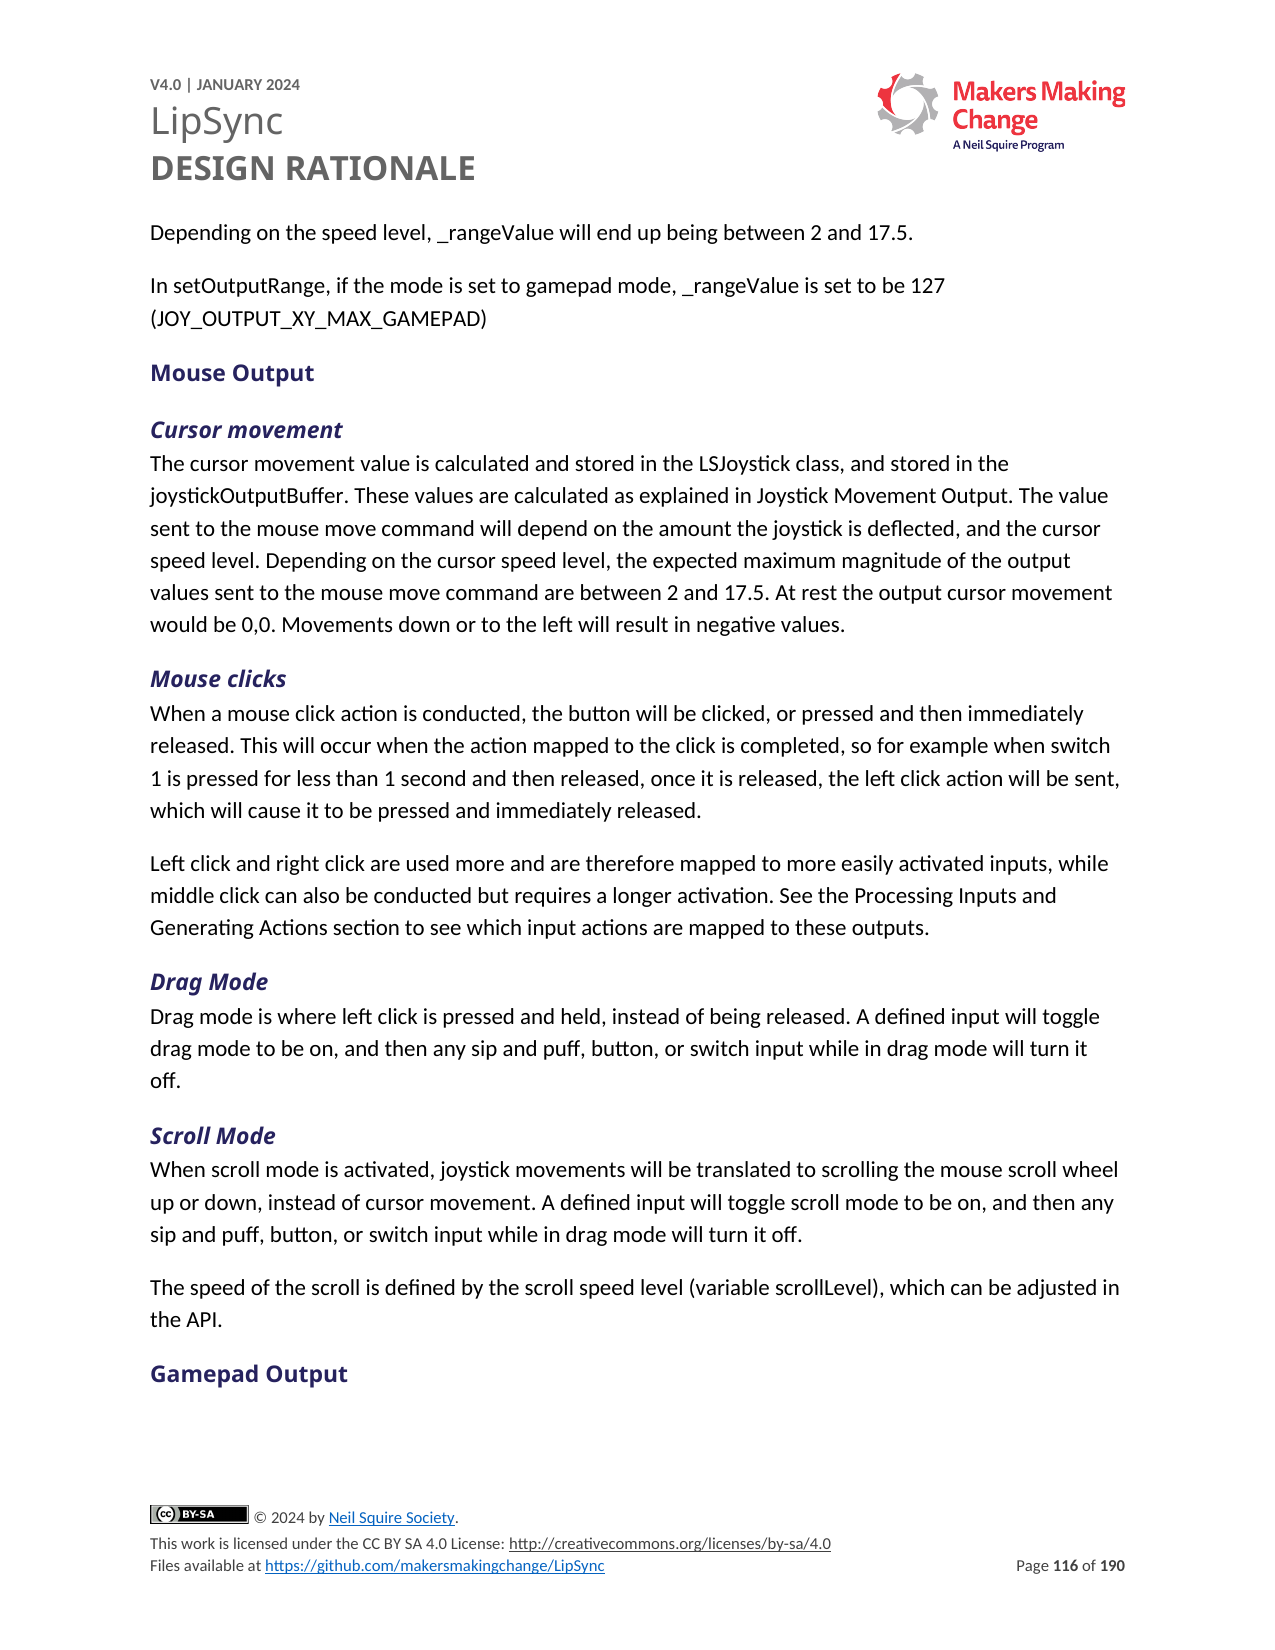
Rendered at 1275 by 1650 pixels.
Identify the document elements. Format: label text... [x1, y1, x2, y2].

text Drag mode is where left click is pressed and held, instead of being released. A defined input will toggle drag mode to be on, and then any sip and puff, button, or switch input while in drag mode will turn it off. [150, 1002, 1125, 1095]
subtitle Mouse Output [150, 357, 1125, 388]
subtitle Cursor movement [150, 413, 1125, 445]
subtitle Scroll Mode [150, 1120, 1125, 1151]
picture [150, 1505, 249, 1524]
text Depending on the speed level, _rangeValue will end up being between 2 and 17.5. [150, 218, 1125, 247]
subtitle Gamepad Output [150, 1358, 1125, 1389]
text When scroll mode is activated, joystick movements will be translated to scrolling the mouse scroll wheel up or down, instead of cursor movement. A defined input will toggle scroll mode to be on, and then any sip and puff, button, or switch input while in drag mode will turn it off. [150, 1156, 1125, 1248]
text The cursor movement value is calculated and stored in the LSJoystick class, and stored in the joystickOutputBuffer. These values are calculated as explained in Joystick Movement Output. The value sent to the mouse move command will depend on the amount the joystick is deflected, and the cursor speed level. Depending on the cursor speed level, the expected maximum magnitude of the output values sent to the mouse move command are between 2 and 17.5. At rest the output cursor movement would be 0,0. Movements down or to the left will result in negative values. [150, 449, 1125, 638]
text In setOutputRange, if the mode is set to gamepad mode, _rangeValue is set to be 127 (JOY_OUTPUT_XY_MAX_GAMEPAD) [150, 272, 1125, 332]
picture [877, 73, 1125, 152]
subtitle Mouse clicks [150, 663, 1125, 695]
subtitle Drag Mode [150, 966, 1125, 998]
text The speed of the scroll is defined by the scroll speed level (variable scrollLevel), which can be adjusted in the API. [150, 1273, 1125, 1333]
text When a mouse click action is conducted, the button will be clicked, or pressed and then immediately released. This will occur when the action mapped to the click is completed, so for example when switch 1 is pressed for less than 1 second and then released, once it is released, the left click action will be sent, which will cause it to be pressed and immediately released. [150, 699, 1125, 824]
text Left click and right click are used more and are therefore mapped to more easily activated inputs, while middle click can also be conducted but requires a longer activation. See the Processing Inputs and Generating Actions section to see which input actions are mapped to these outputs. [150, 849, 1125, 941]
